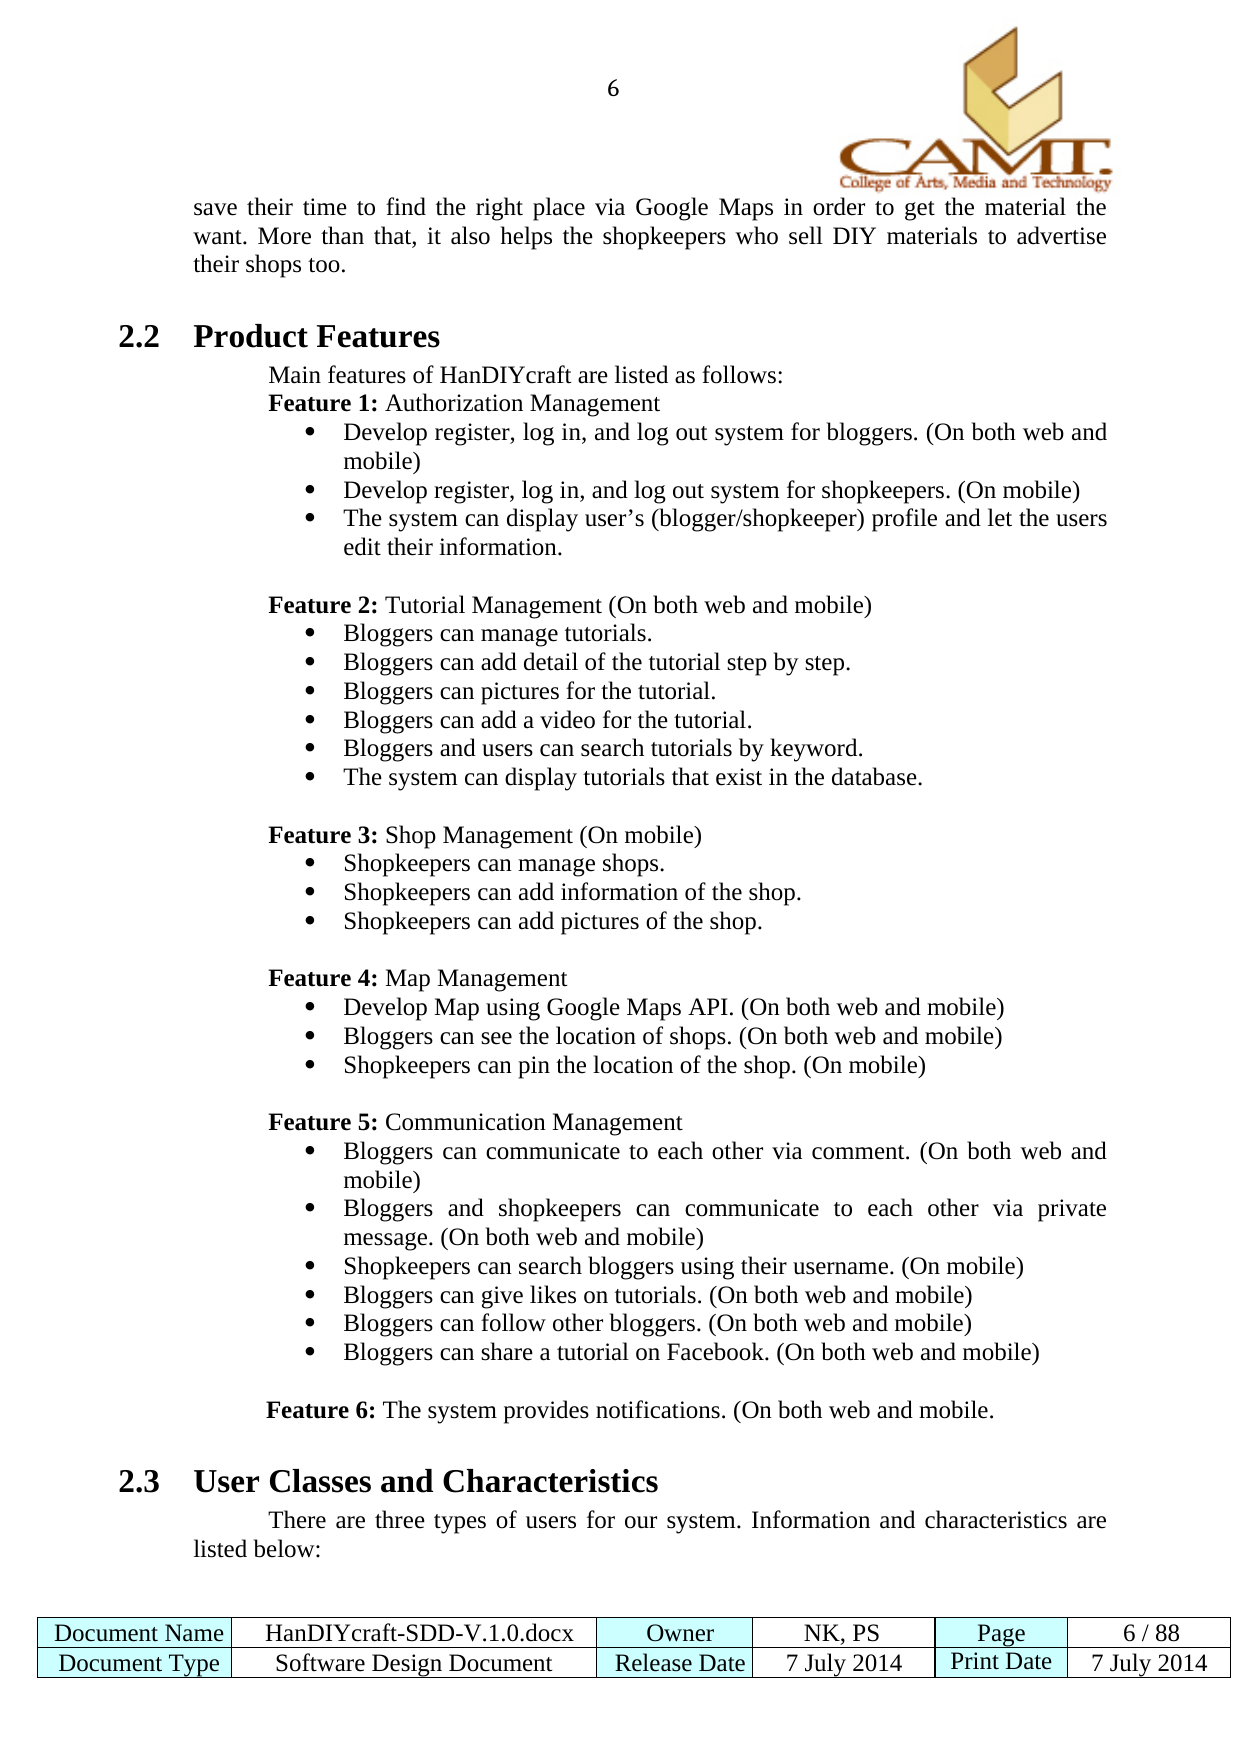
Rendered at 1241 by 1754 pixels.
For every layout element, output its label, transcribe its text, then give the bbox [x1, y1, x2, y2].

list Bloggers and users can search tutorials by keyword. [306, 733, 1108, 762]
list Main features of HanDIYcraft are listed as follows: [268, 360, 1108, 388]
list Shopkeepers can add pictures of the shop. [306, 906, 1108, 935]
list Shopkeepers can manage shops. [306, 848, 1108, 877]
list There are three types of users for our system. Information and characteristics are listed below: [193, 1505, 1108, 1562]
list Bloggers and shopkeepers can communicate to each other via private message. (On both web and mobile) [306, 1193, 1108, 1251]
list The system can display tutorials that exist in the database. [306, 762, 1108, 791]
text Feature 1: Authorization Management [118, 388, 1108, 417]
list Bloggers can communicate to each other via comment. (On both web and mobile) [306, 1136, 1108, 1193]
text Feature 2: Tutorial Management (On both web and mobile) [193, 590, 1108, 618]
list Bloggers can see the location of shops. (On both web and mobile) [306, 1021, 1108, 1050]
list Bloggers can add a video for the tutorial. [306, 705, 1108, 733]
list The system can display user’s (blogger/shopkeeper) profile and let the users edit their information. [306, 503, 1108, 561]
list Shopkeepers can add information of the shop. [306, 877, 1108, 906]
list Bloggers can manage tutorials. [306, 618, 1108, 647]
text Feature 6: The system provides notifications. (On both web and mobile. [266, 1395, 1108, 1423]
text Feature 4: Map Management [193, 963, 1108, 992]
picture [755, 18, 1221, 207]
list Bloggers can pictures for the tutorial. [306, 676, 1108, 705]
list Bloggers can add detail of the tutorial step by step. [306, 647, 1108, 676]
list Develop register, log in, and log out system for shopkeepers. (On mobile) [306, 475, 1108, 503]
list User Classes and Characteristics [118, 1462, 1108, 1500]
text Feature 5: Communication Management [193, 1107, 1108, 1136]
list Develop register, log in, and log out system for bloggers. (On both web and mobile) [306, 417, 1108, 475]
list Shopkeepers can search bloggers using their username. (On mobile) [306, 1251, 1108, 1280]
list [193, 192, 1108, 278]
list Bloggers can give likes on tutorials. (On both web and mobile) [306, 1280, 1108, 1308]
list Develop Map using Google Maps API. (On both web and mobile) [306, 992, 1108, 1021]
list Bloggers can share a tutorial on Facebook. (On both web and mobile) [306, 1337, 1108, 1366]
list Bloggers can follow other bloggers. (On both web and mobile) [306, 1308, 1108, 1337]
list Product Features [118, 317, 1108, 355]
list Shopkeepers can pin the location of the shop. (On mobile) [306, 1050, 1108, 1078]
text Feature 3: Shop Management (On mobile) [193, 820, 1108, 848]
